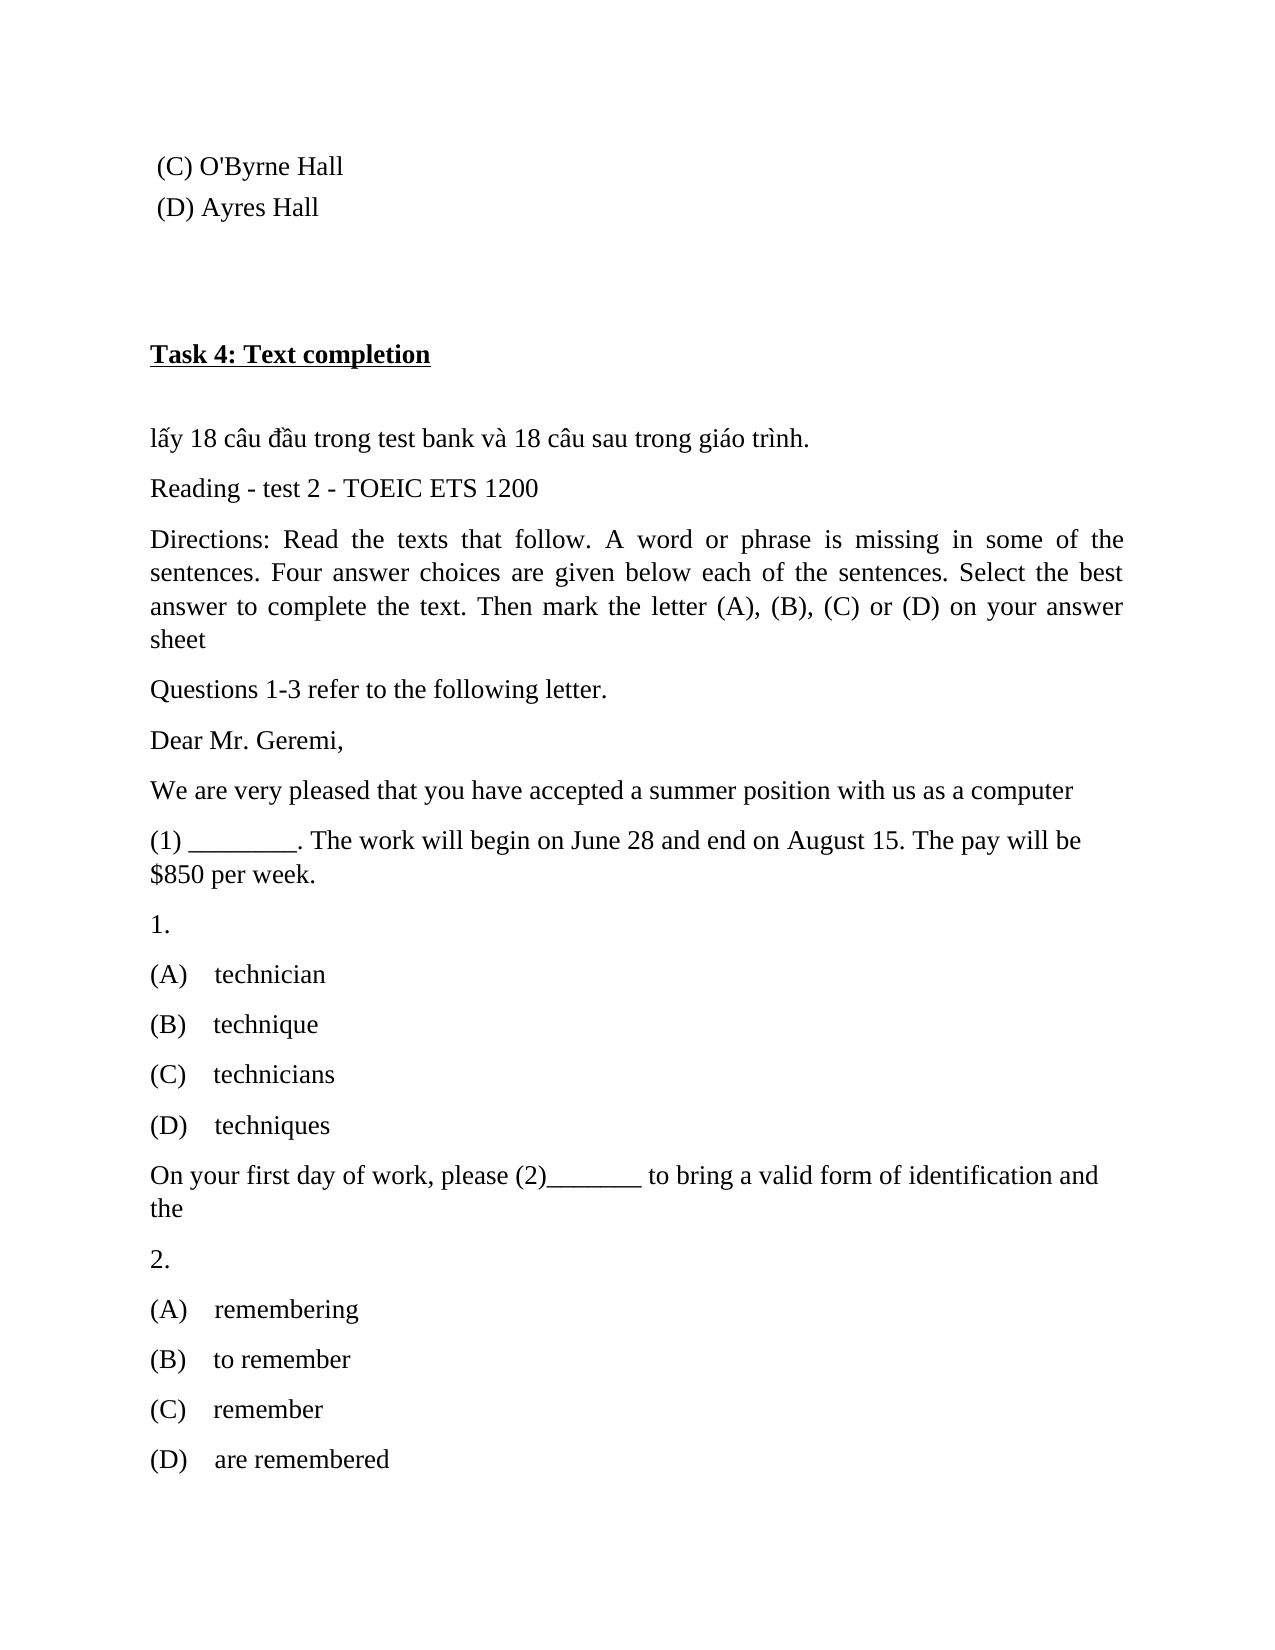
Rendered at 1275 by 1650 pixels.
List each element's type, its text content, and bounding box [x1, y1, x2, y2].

text (B) technique [150, 1008, 1125, 1039]
text 2. [150, 1243, 1125, 1274]
text Questions 1-3 refer to the following letter. [150, 673, 1125, 705]
text lấy 18 câu đầu trong test bank và 18 câu sau trong giáo trình. [150, 422, 1125, 453]
text (D) techniques [150, 1109, 1125, 1140]
text (C) O'Byrne Hall [150, 150, 1125, 181]
text (A) remembering [150, 1293, 1125, 1324]
text (D) Ayres Hall [150, 192, 1125, 223]
text Directions: Read the texts that follow. A word or phrase is missing in some of the sentences. Four answer choices are given below each of the sentences. Select the best answer to complete the text. Then mark the letter (A), (B), (C) or (D) on your answer sheet [150, 523, 1125, 654]
text We are very pleased that you have accepted a summer position with us as a computer [150, 774, 1125, 805]
text On your first day of work, please (2)_______ to bring a valid form of identification and the [150, 1159, 1125, 1224]
text Reading - test 2 - TOEIC ETS 1200 [150, 472, 1125, 504]
text (A) technician [150, 958, 1125, 989]
subtitle Task 4: Text completion [150, 338, 1125, 370]
text (B) to remember [150, 1343, 1125, 1374]
text 1. [150, 908, 1125, 939]
text Dear Mr. Geremi, [150, 724, 1125, 755]
text (D) are remembered [150, 1443, 1125, 1475]
text (1) ________. The work will begin on June 28 and end on August 15. The pay will be $850 per week. [150, 824, 1125, 889]
text (C) technicians [150, 1058, 1125, 1090]
text (C) remember [150, 1393, 1125, 1424]
